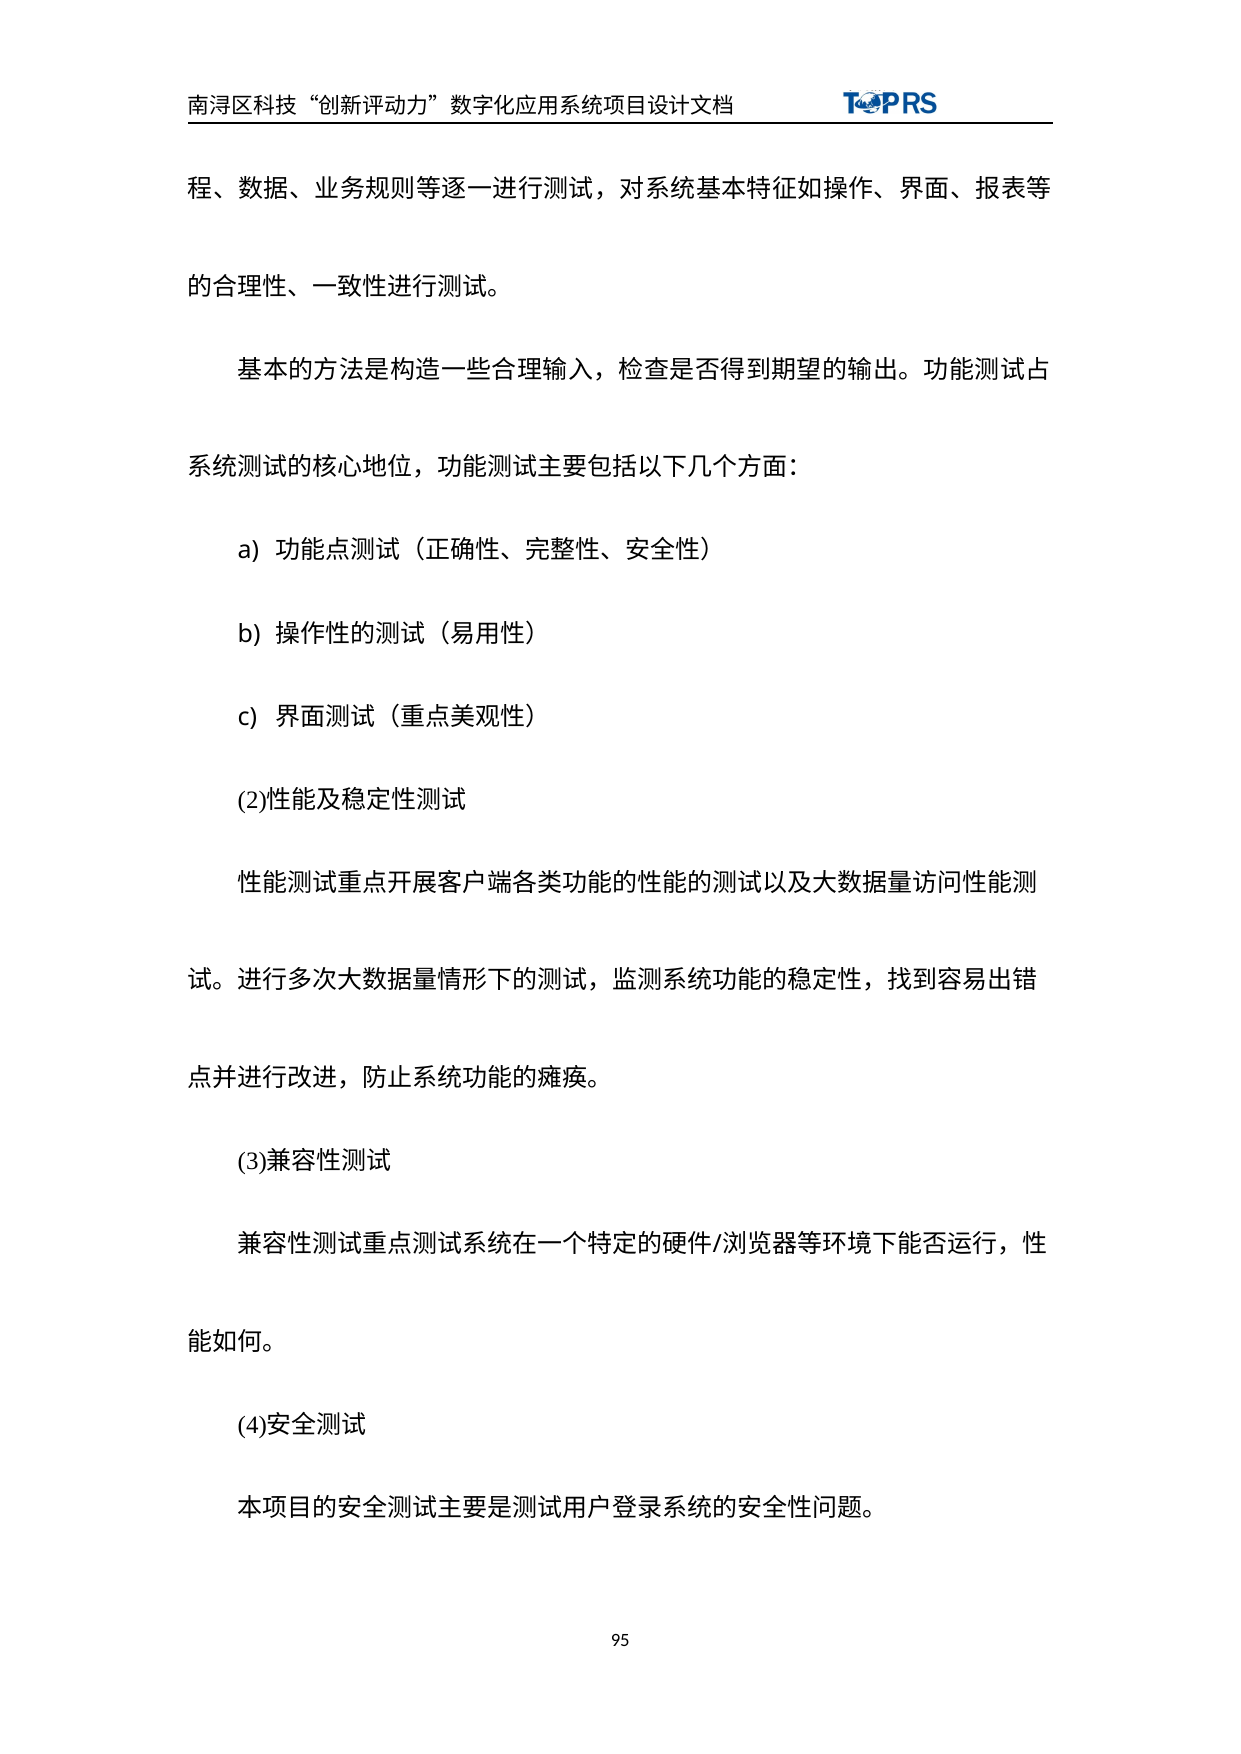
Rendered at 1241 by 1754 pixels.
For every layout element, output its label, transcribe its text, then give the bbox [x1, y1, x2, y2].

list 安全测试 [187, 1390, 1053, 1455]
text 本项目的安全测试主要是测试用户登录系统的安全性问题。 [187, 1473, 1053, 1538]
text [187, 154, 1053, 317]
text 性能测试重点开展客户端各类功能的性能的测试以及大数据量访问性能测试。进行多次大数据量情形下的测试，监测系统功能的稳定性，找到容易出错点并进行改进，防止系统功能的瘫痪。 [187, 848, 1053, 1108]
text 兼容性测试重点测试系统在一个特定的硬件/浏览器等环境下能否运行，性能如何。 [187, 1209, 1053, 1372]
list 操作性的测试（易用性） [187, 599, 1053, 664]
list 兼容性测试 [187, 1126, 1053, 1191]
list 界面测试（重点美观性） [187, 682, 1053, 747]
list 功能点测试（正确性、完整性、安全性） [187, 516, 1053, 581]
text 基本的方法是构造一些合理输入，检查是否得到期望的输出。功能测试占系统测试的核心地位，功能测试主要包括以下几个方面： [187, 335, 1053, 497]
list 性能及稳定性测试 [187, 765, 1053, 830]
picture [842, 90, 937, 114]
